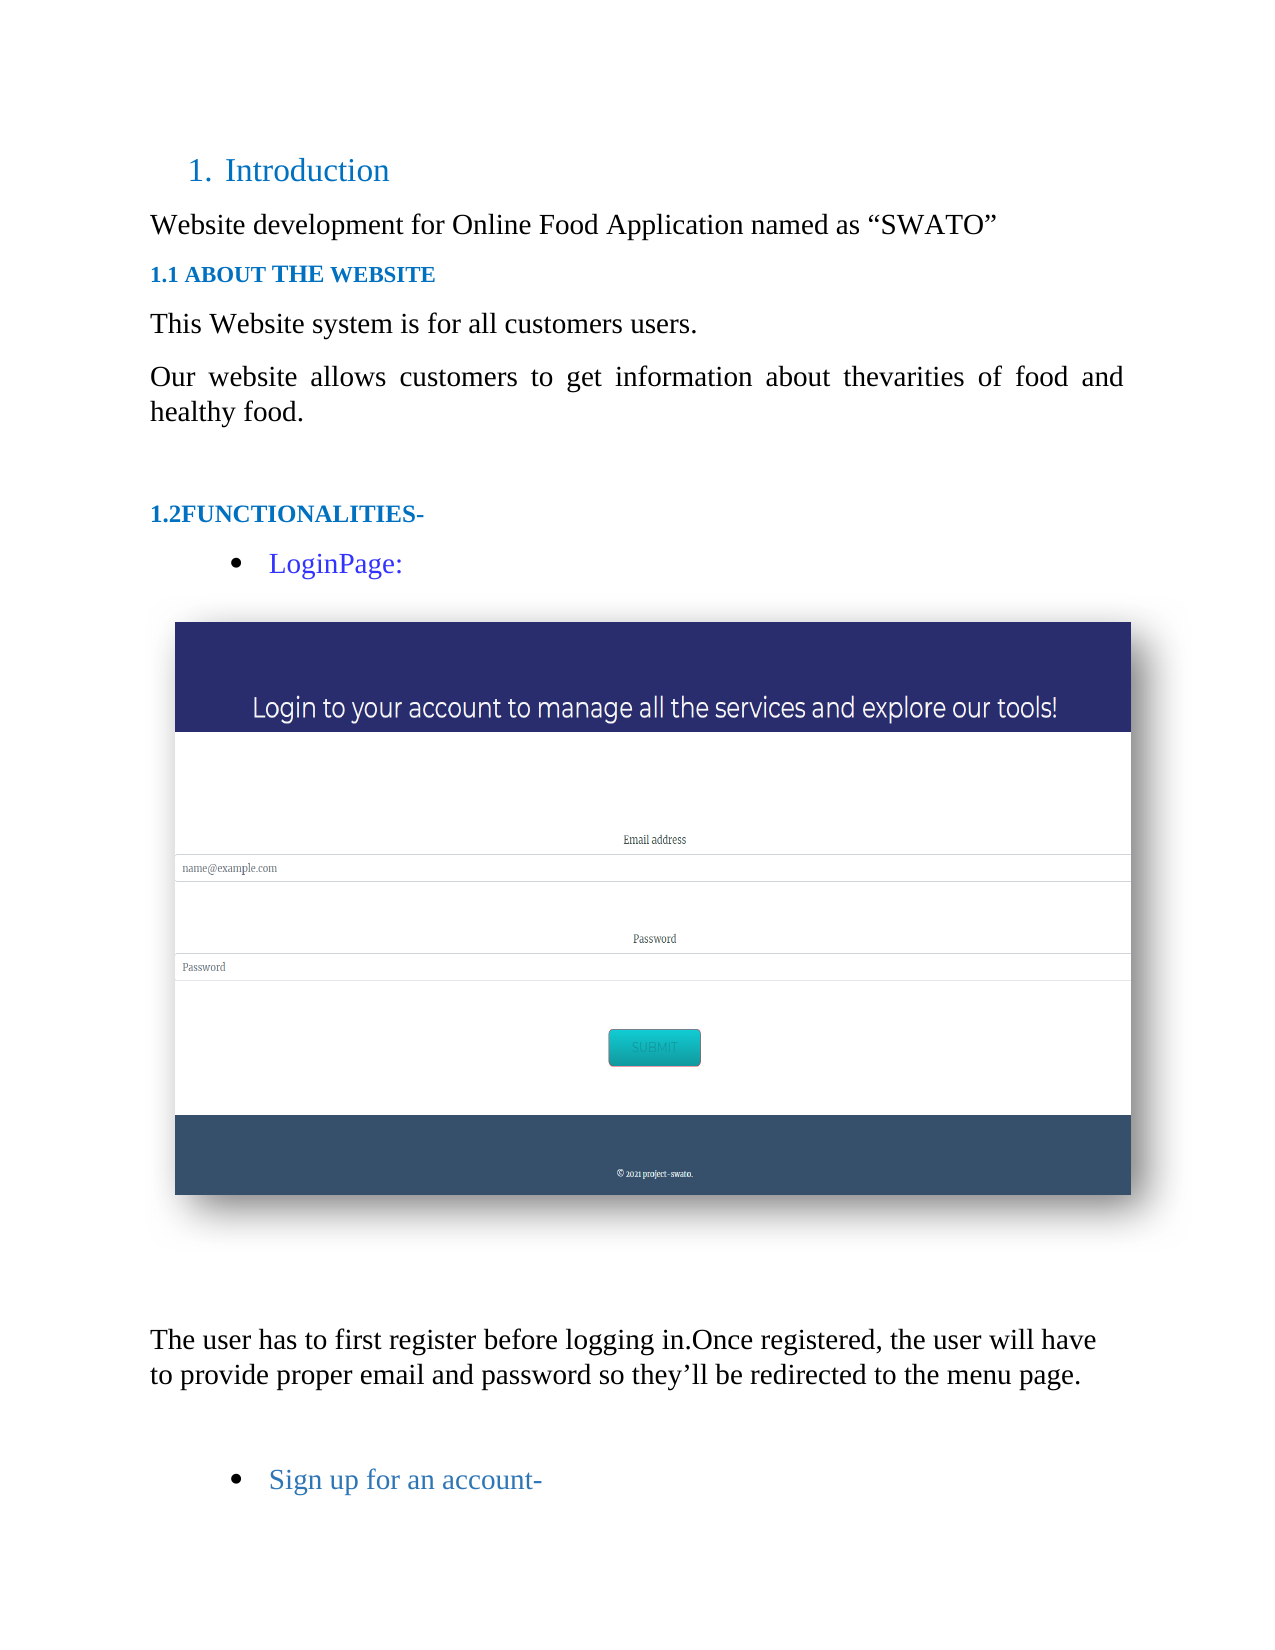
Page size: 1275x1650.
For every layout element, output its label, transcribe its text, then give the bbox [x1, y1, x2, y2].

text Our website allows customers to get information about thevarities of food and healthy food. [150, 359, 1125, 428]
text 1.1 ABOUT THE WEBSITE [150, 259, 1125, 288]
list LoginPage: [231, 546, 1125, 579]
list Introduction [187, 150, 1125, 188]
picture [175, 622, 1131, 1195]
text This Website system is for all customers users. [150, 307, 1125, 340]
text 1.2FUNCTIONALITIES- [150, 499, 1125, 527]
text The user has to first register before logging in.Once registered, the user will have to provide proper email and password so they’ll be redirected to the menu page. [150, 1322, 1125, 1391]
list Sign up for an account- [231, 1462, 1125, 1495]
text Website development for Online Food Application named as “SWATO” [150, 207, 1125, 241]
